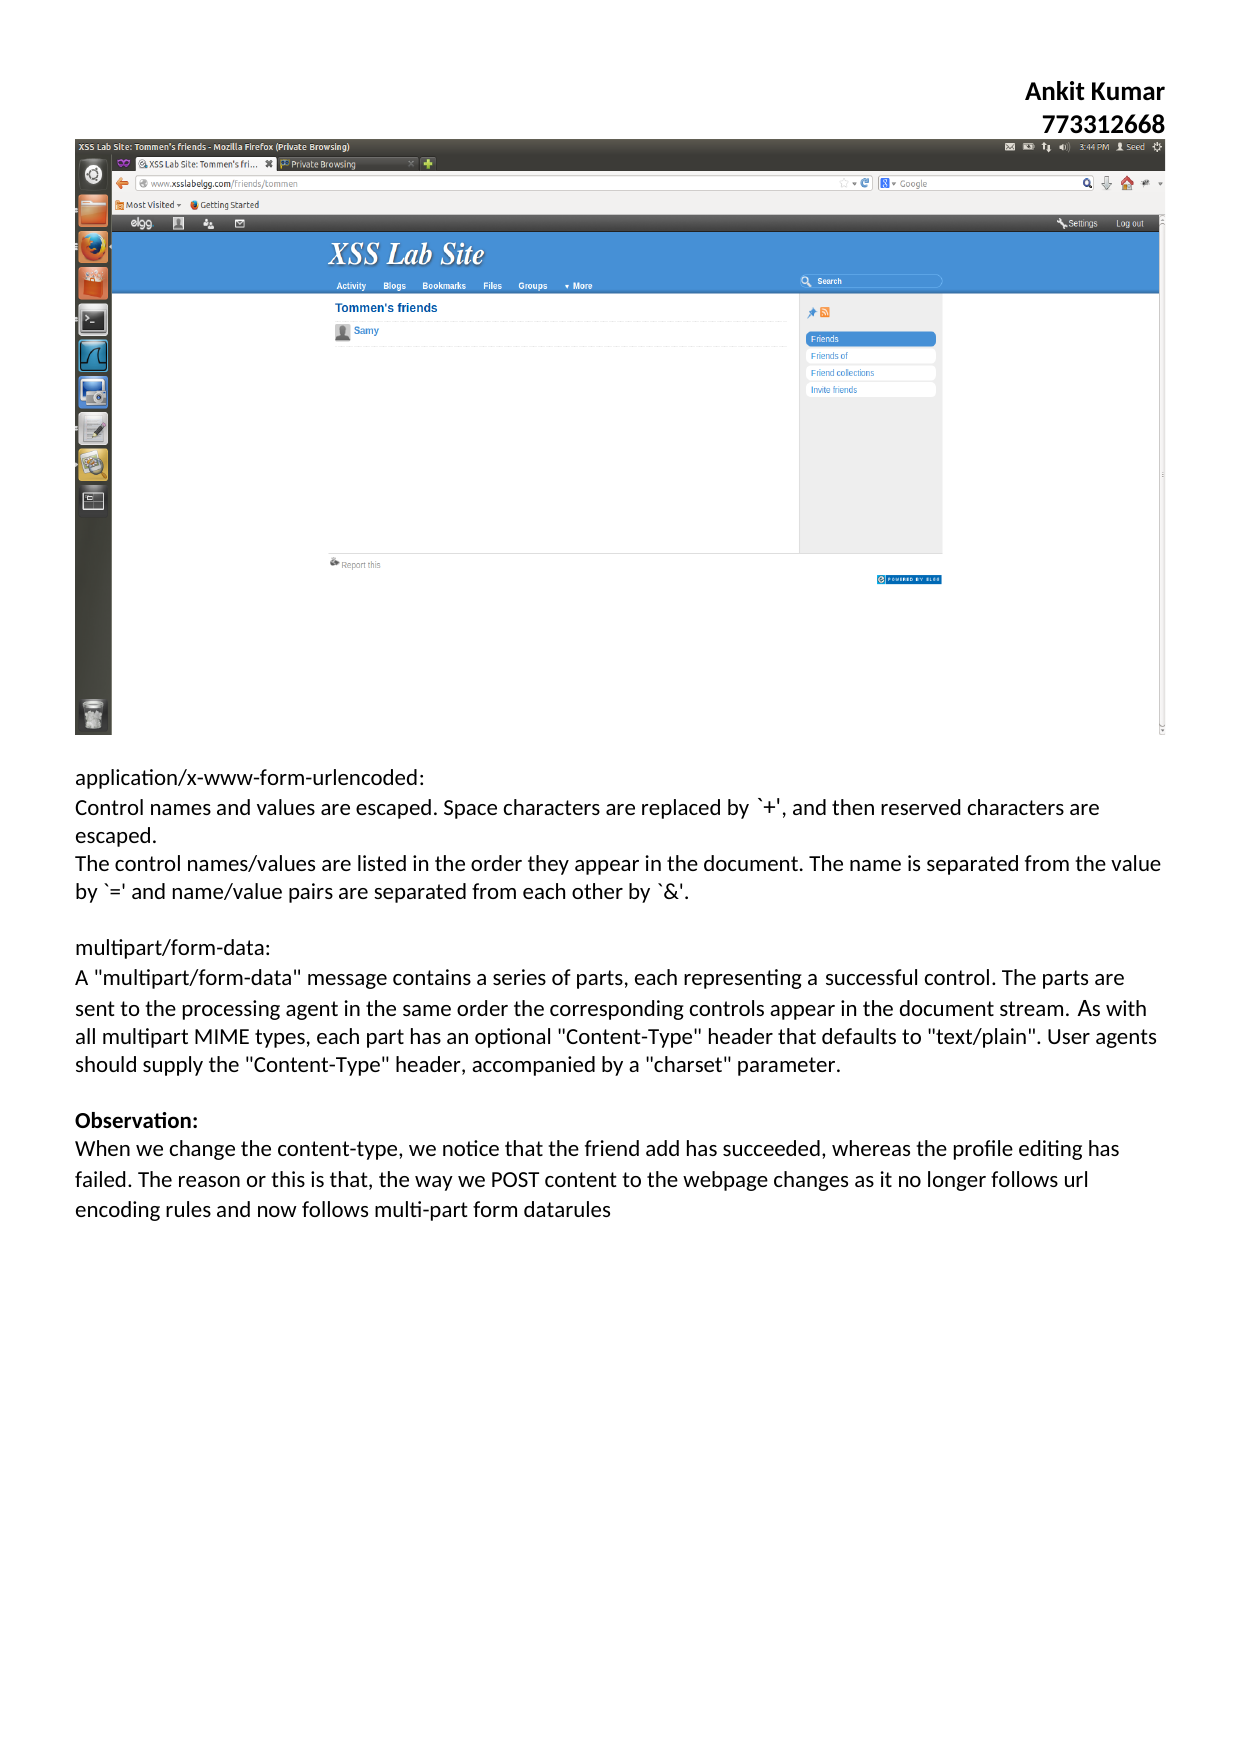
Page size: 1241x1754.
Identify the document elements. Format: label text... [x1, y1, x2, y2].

text Control names and values are escaped. Space characters are replaced by `+', and then reserved characters are escaped. The control names/values are listed in the order they appear in the document. The name is separated from the value by `=' and name/value pairs are separated from each other by `&'. [75, 791, 1165, 933]
text application/x-www-form-urlencoded: [75, 735, 1165, 791]
text When we change the content-type, we notice that the friend add has succeeded, whereas the profile editing has failed. The reason or this is that, the way we POST content to the webpage changes as it no longer follows url encoding rules and now follows multi-part form datarules [75, 1134, 1165, 1223]
text A "multipart/form-data" message contains a series of parts, each representing a successful control. The parts are sent to the processing agent in the same order the corresponding controls appear in the document stream. As with all multipart MIME types, each part has an optional "Content-Type" header that defaults to "text/plain". User agents should supply the "Content-Type" header, accompanied by a "charset" parameter. [75, 961, 1165, 1107]
picture [75, 139, 1166, 735]
text multipart/form-data: [75, 933, 1165, 961]
text Observation: [75, 1107, 1165, 1134]
